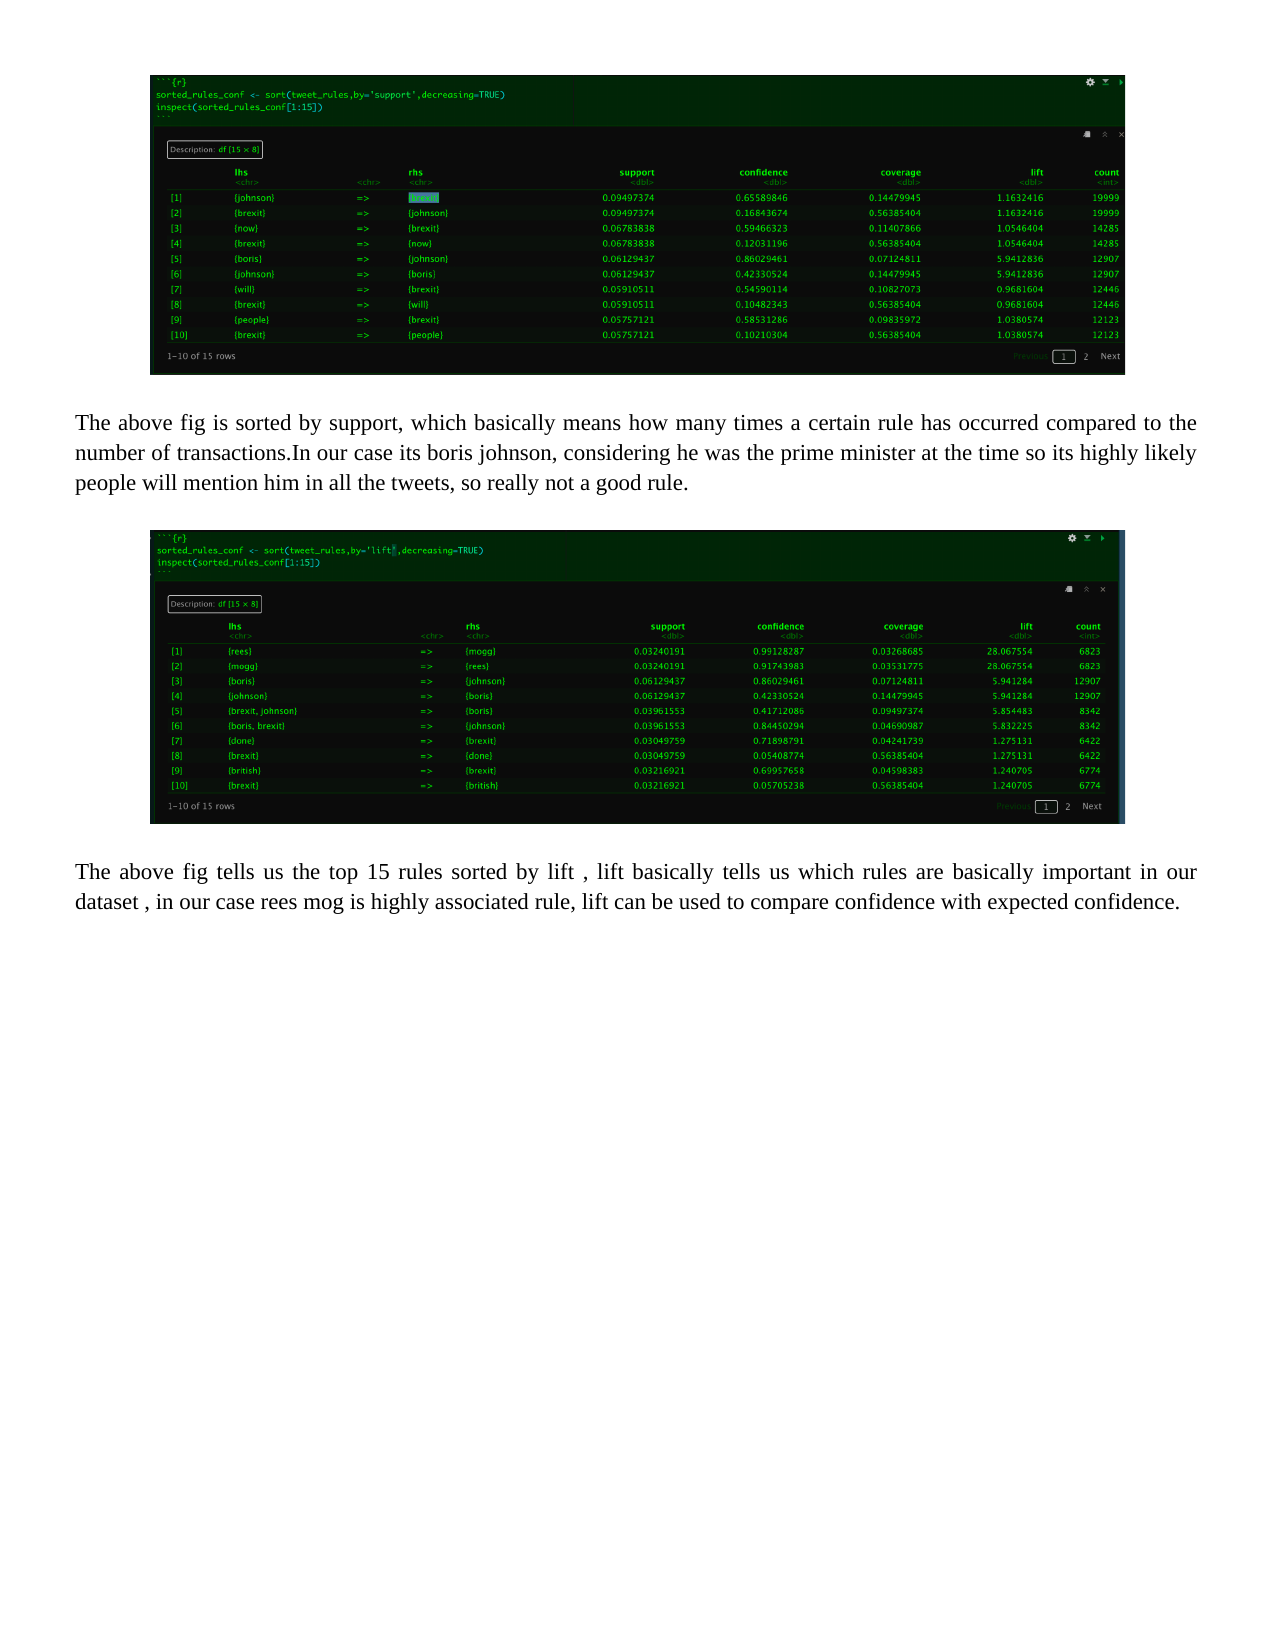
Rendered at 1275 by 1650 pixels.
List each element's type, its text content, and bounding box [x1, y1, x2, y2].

text The above fig tells us the top 15 rules sorted by lift , lift basically tells us which rules are basically important in our dataset , in our case rees mog is highly associated rule, lift can be used to compare confidence with expected confidence. [75, 858, 1200, 914]
picture [150, 75, 1125, 375]
text The above fig is sorted by support, which basically means how many times a certain rule has occurred compared to the number of transactions.In our case its boris johnson, considering he was the prime minister at the time so its highly likely people will mention him in all the tweets, so really not a good rule. [75, 409, 1200, 496]
picture [150, 530, 1125, 824]
